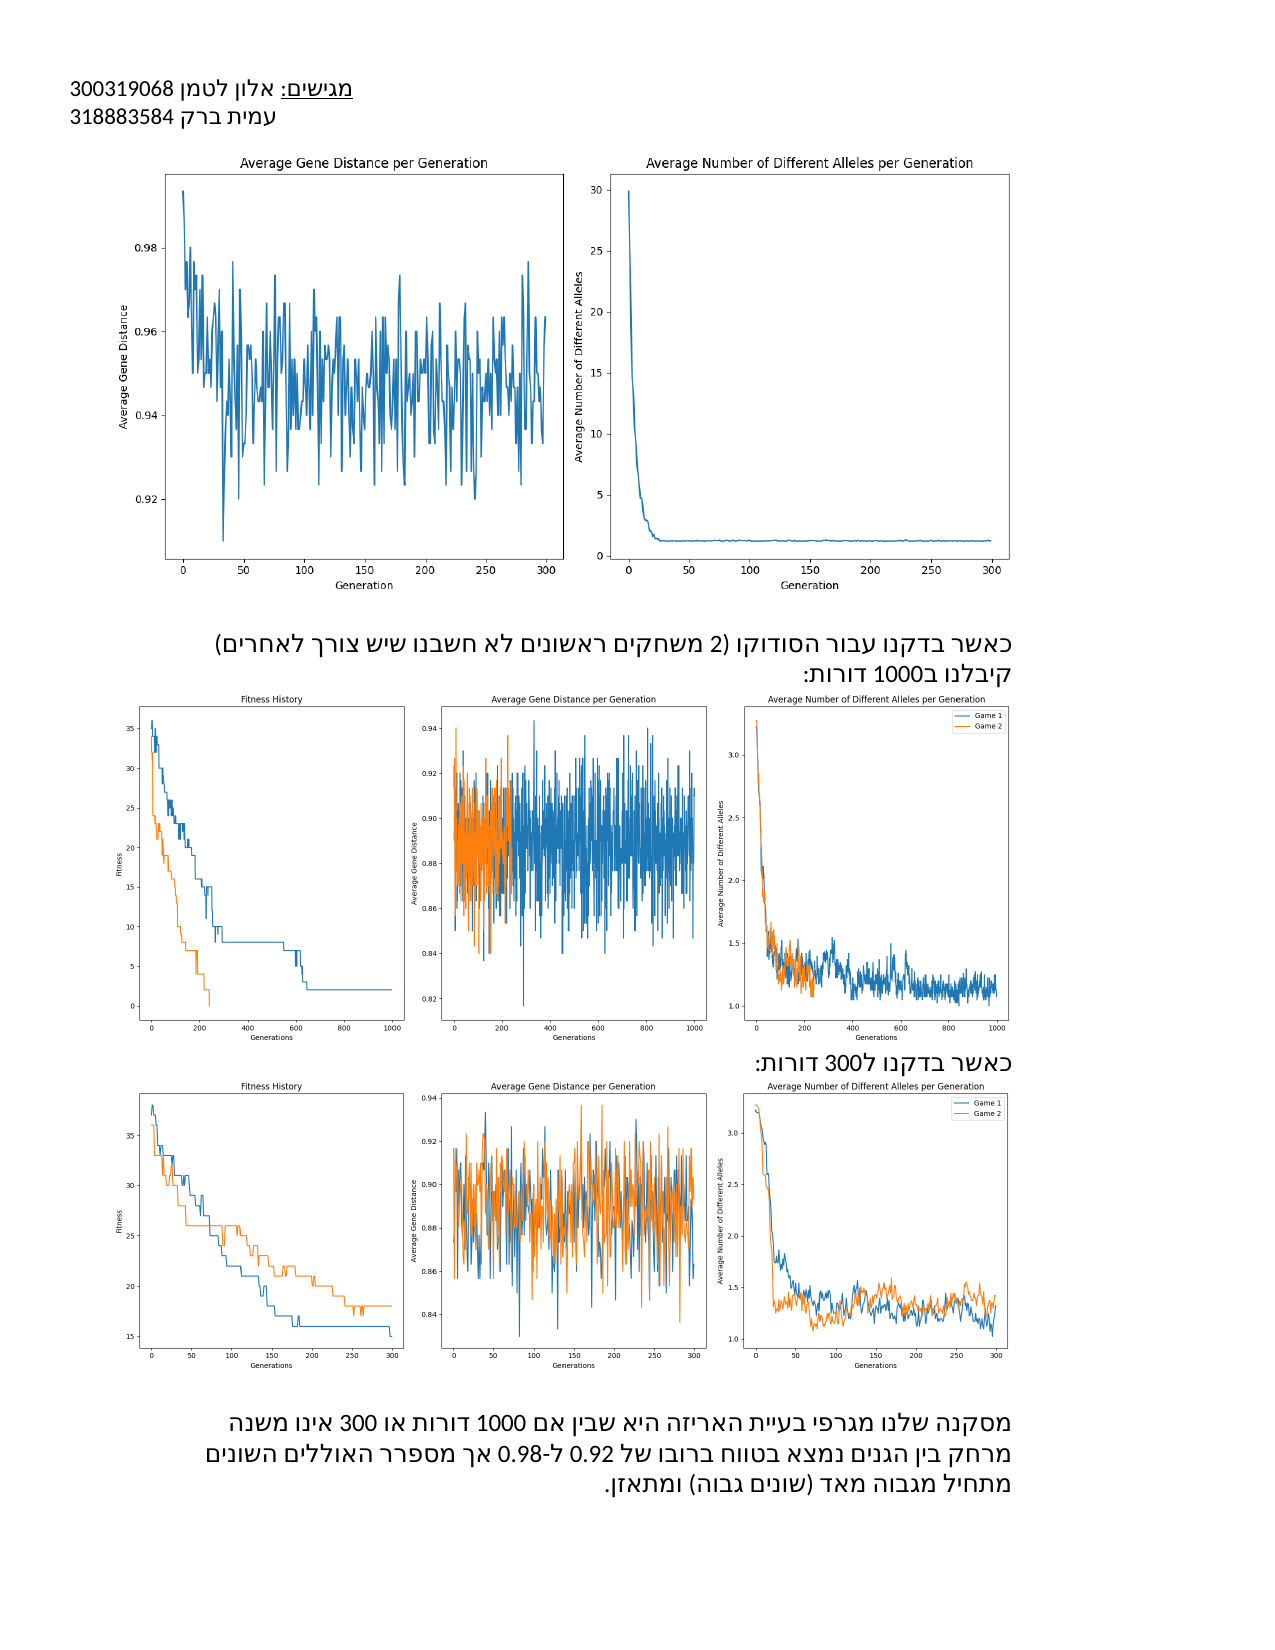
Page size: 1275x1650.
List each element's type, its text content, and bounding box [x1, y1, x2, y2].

picture [112, 150, 1013, 598]
picture [112, 1077, 1013, 1377]
picture [112, 688, 1013, 1047]
text כאשר בדקנו ל300 דורות: [187, 1047, 1012, 1077]
text כאשר בדקנו עבור הסודוקו (2 משחקים ראשונים לא חשבנו שיש צורך לאחרים) קיבלנו ב1000 דורות: [187, 628, 1012, 688]
text מסקנה שלנו מגרפי בעיית האריזה היא שבין אם 1000 דורות או 300 אינו משנה מרחק בין הגנים נמצא בטווח ברובו של 0.92 ל-0.98 אך מספרר האוללים השונים מתחיל מגבוה מאד (שונים גבוה) ומתאזן. [187, 1408, 1012, 1499]
